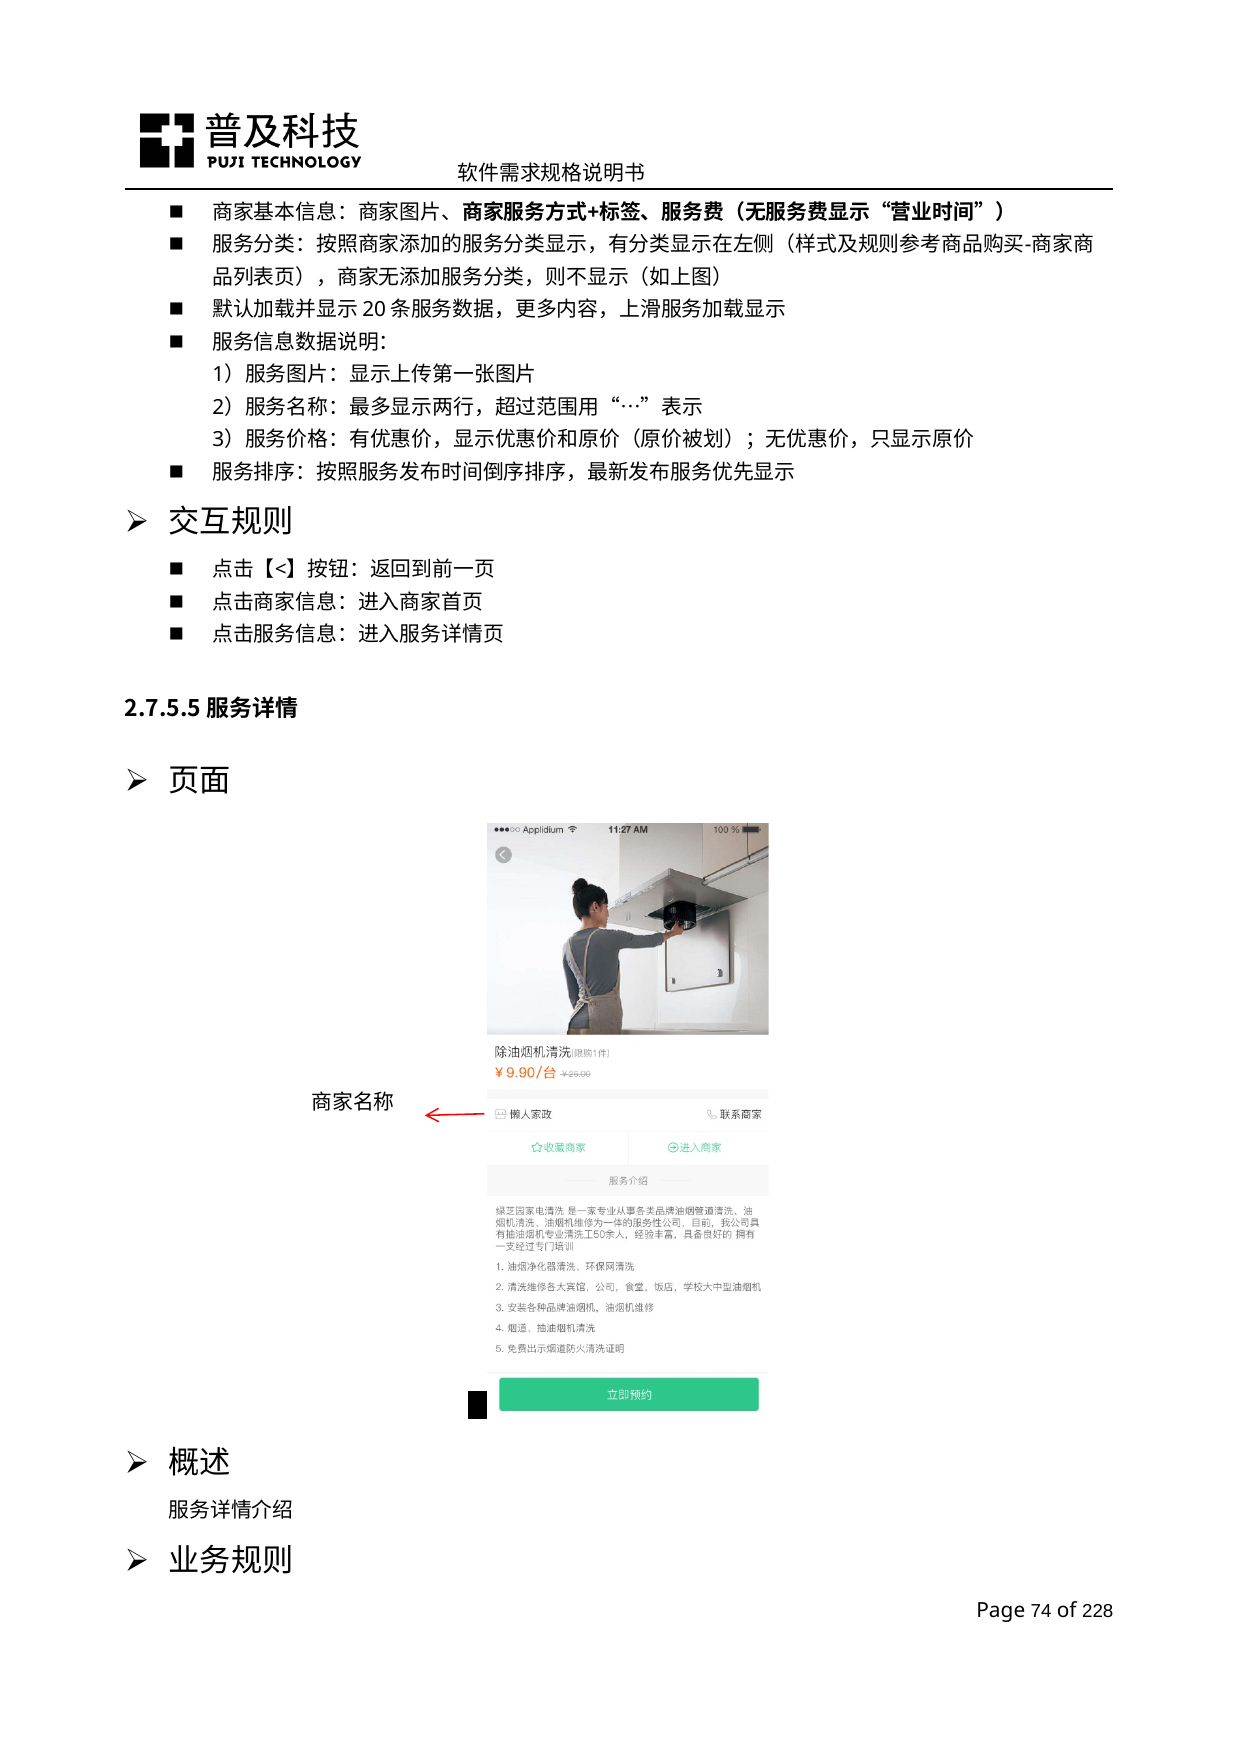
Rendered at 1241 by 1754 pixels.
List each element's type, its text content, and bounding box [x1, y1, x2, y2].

list 1）服务图片：显示上传第一张图片 [212, 356, 1113, 389]
list 服务分类：按照商家添加的服务分类显示，有分类显示在左侧（样式及规则参考商品购买-商家商品列表页），商家无添加服务分类，则不显示（如上图） [168, 226, 1113, 291]
list 页面 [124, 745, 1113, 810]
list 商家基本信息：商家图片、商家服务方式+标签、服务费（无服务费显示“营业时间”） [168, 194, 1113, 226]
list 服务信息数据说明： [168, 324, 1113, 356]
list 概述 [124, 1428, 1113, 1493]
list 点击【<】按钮：返回到前一页 [168, 551, 1113, 584]
list 点击商家信息：进入商家首页 [168, 584, 1113, 616]
list 服务排序：按照服务发布时间倒序排序，最新发布服务优先显示 [168, 454, 1113, 486]
picture [124, 103, 365, 180]
subtitle 服务详情 [124, 674, 1113, 739]
list 3）服务价格：有优惠价，显示优惠价和原价（原价被划）；无优惠价，只显示原价 [212, 421, 1113, 454]
list 服务详情介绍 [168, 1493, 1113, 1525]
list 默认加载并显示20条服务数据，更多内容，上滑服务加载显示 [168, 291, 1113, 324]
list 2）服务名称：最多显示两行，超过范围用“…”表示 [212, 389, 1113, 421]
list 点击服务信息：进入服务详情页 [168, 616, 1113, 649]
picture [487, 823, 769, 1414]
list 业务规则 [124, 1525, 1113, 1590]
list 交互规则 [124, 486, 1113, 551]
